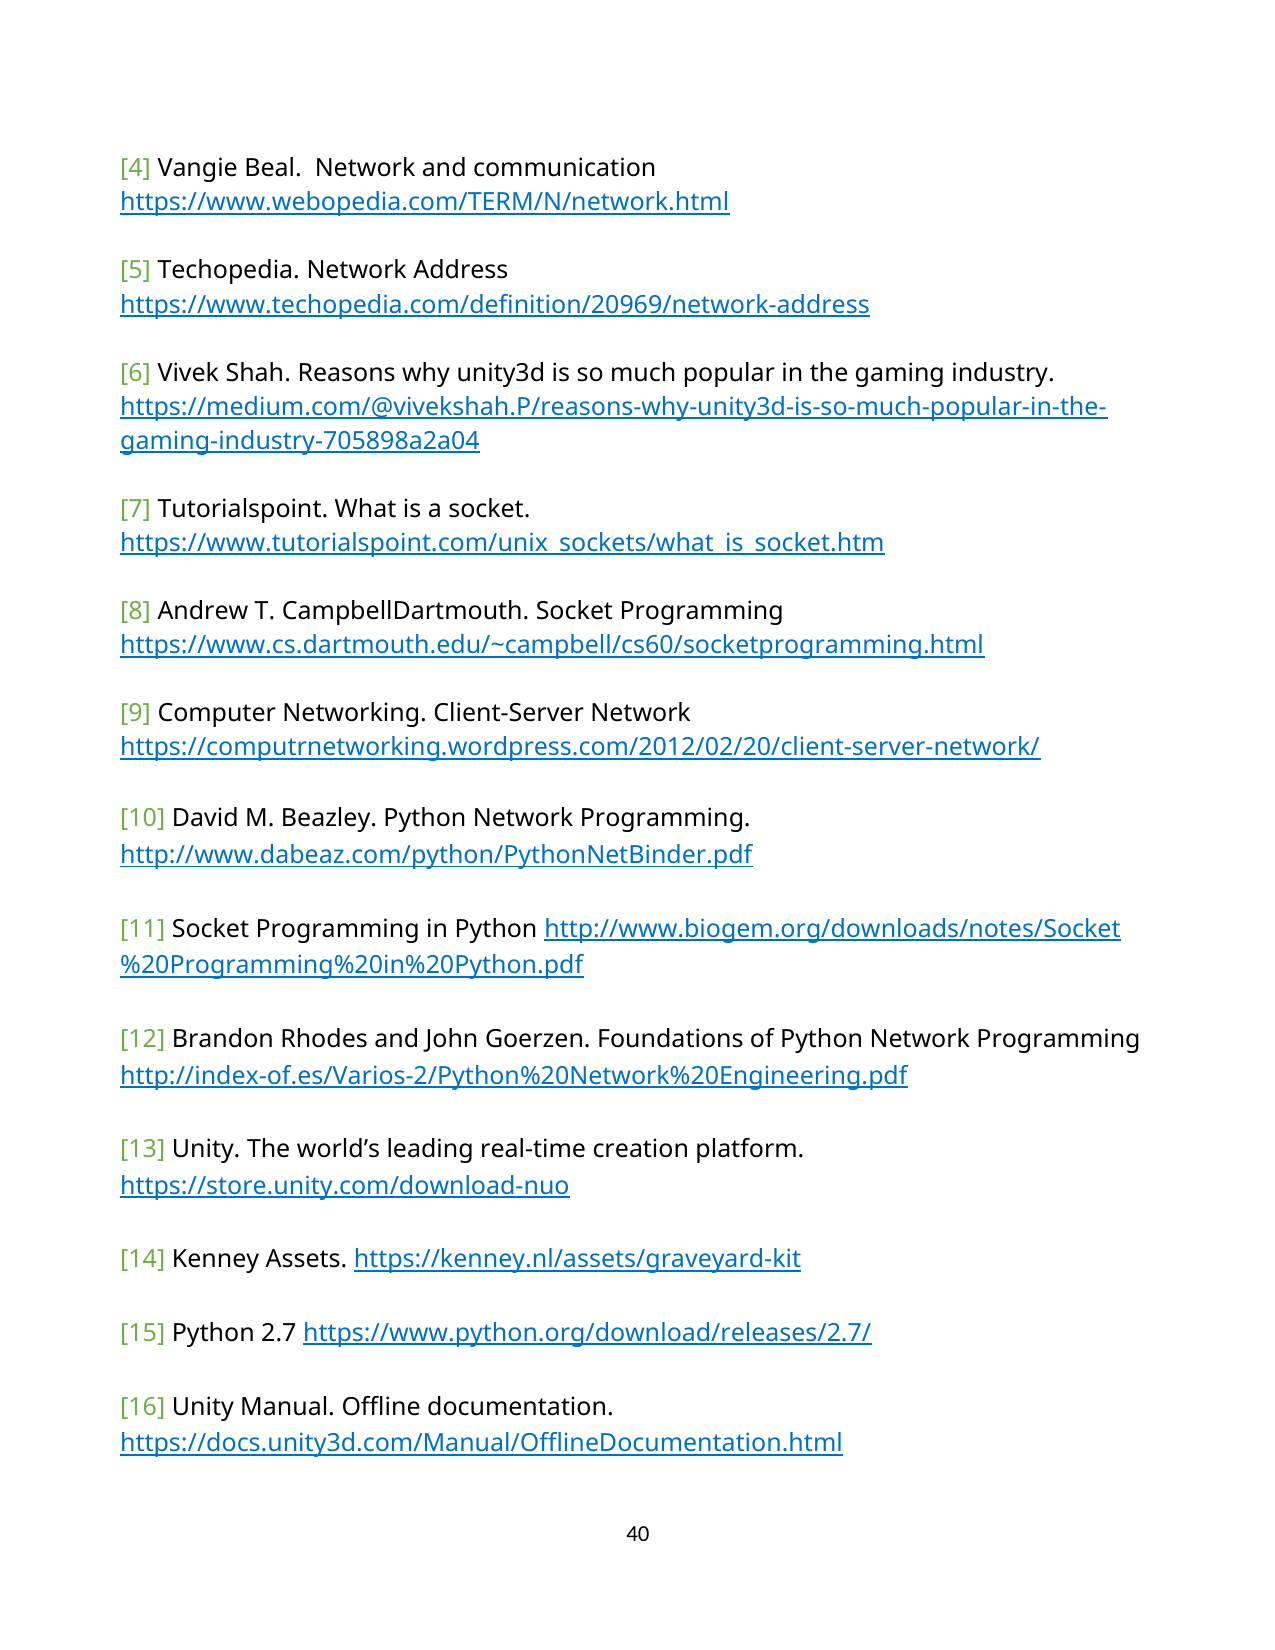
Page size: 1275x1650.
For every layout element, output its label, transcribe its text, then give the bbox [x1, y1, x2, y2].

text [16] Unity Manual. Offline documentation. https://docs.unity3d.com/Manual/OfflineDocumentation.html [120, 1351, 1155, 1459]
text [13] Unity. The world’s leading real-time creation platform. https://store.unity.com/download-nuo [120, 1131, 1155, 1202]
text [9] Computer Networking. Client-Server Network https://computrnetworking.wordpress.com/2012/02/20/client-server-network/ [120, 695, 1155, 763]
text [7] Tutorialspoint. What is a socket. https://www.tutorialspoint.com/unix_sockets/what_is_socket.htm [120, 491, 1155, 559]
text [6] Vivek Shah. Reasons why unity3d is so much popular in the gaming industry. https://medium.com/@vivekshah.P/reasons-why-unity3d-is-so-much-popular-in-the-gaming-industry-705898a2a04 [120, 354, 1155, 457]
text [12] Brandon Rhodes and John Goerzen. Foundations of Python Network Programming http://index-of.es/Varios-2/Python%20Network%20Engineering.pdf [120, 1021, 1155, 1091]
text https://www.techopedia.com/definition/20969/network-address [120, 286, 1155, 320]
text [15] Python 2.7 https://www.python.org/download/releases/2.7/ [120, 1315, 1155, 1349]
text [14] Kenney Assets. https://kenney.nl/assets/graveyard-kit [120, 1241, 1155, 1275]
text [8] Andrew T. CampbellDartmouth. Socket Programming https://www.cs.dartmouth.edu/~campbell/cs60/socketprogramming.html [120, 593, 1155, 661]
text [10] David M. Beazley. Python Network Programming. http://www.dabeaz.com/python/PythonNetBinder.pdf [120, 800, 1155, 871]
text [4] Vangie Beal. Network and communication https://www.webopedia.com/TERM/N/network.html [120, 150, 1155, 218]
text [11] Socket Programming in Python http://www.biogem.org/downloads/notes/Socket%20Programming%20in%20Python.pdf [120, 910, 1155, 981]
text [5] Techopedia. Network Address [120, 252, 1155, 286]
